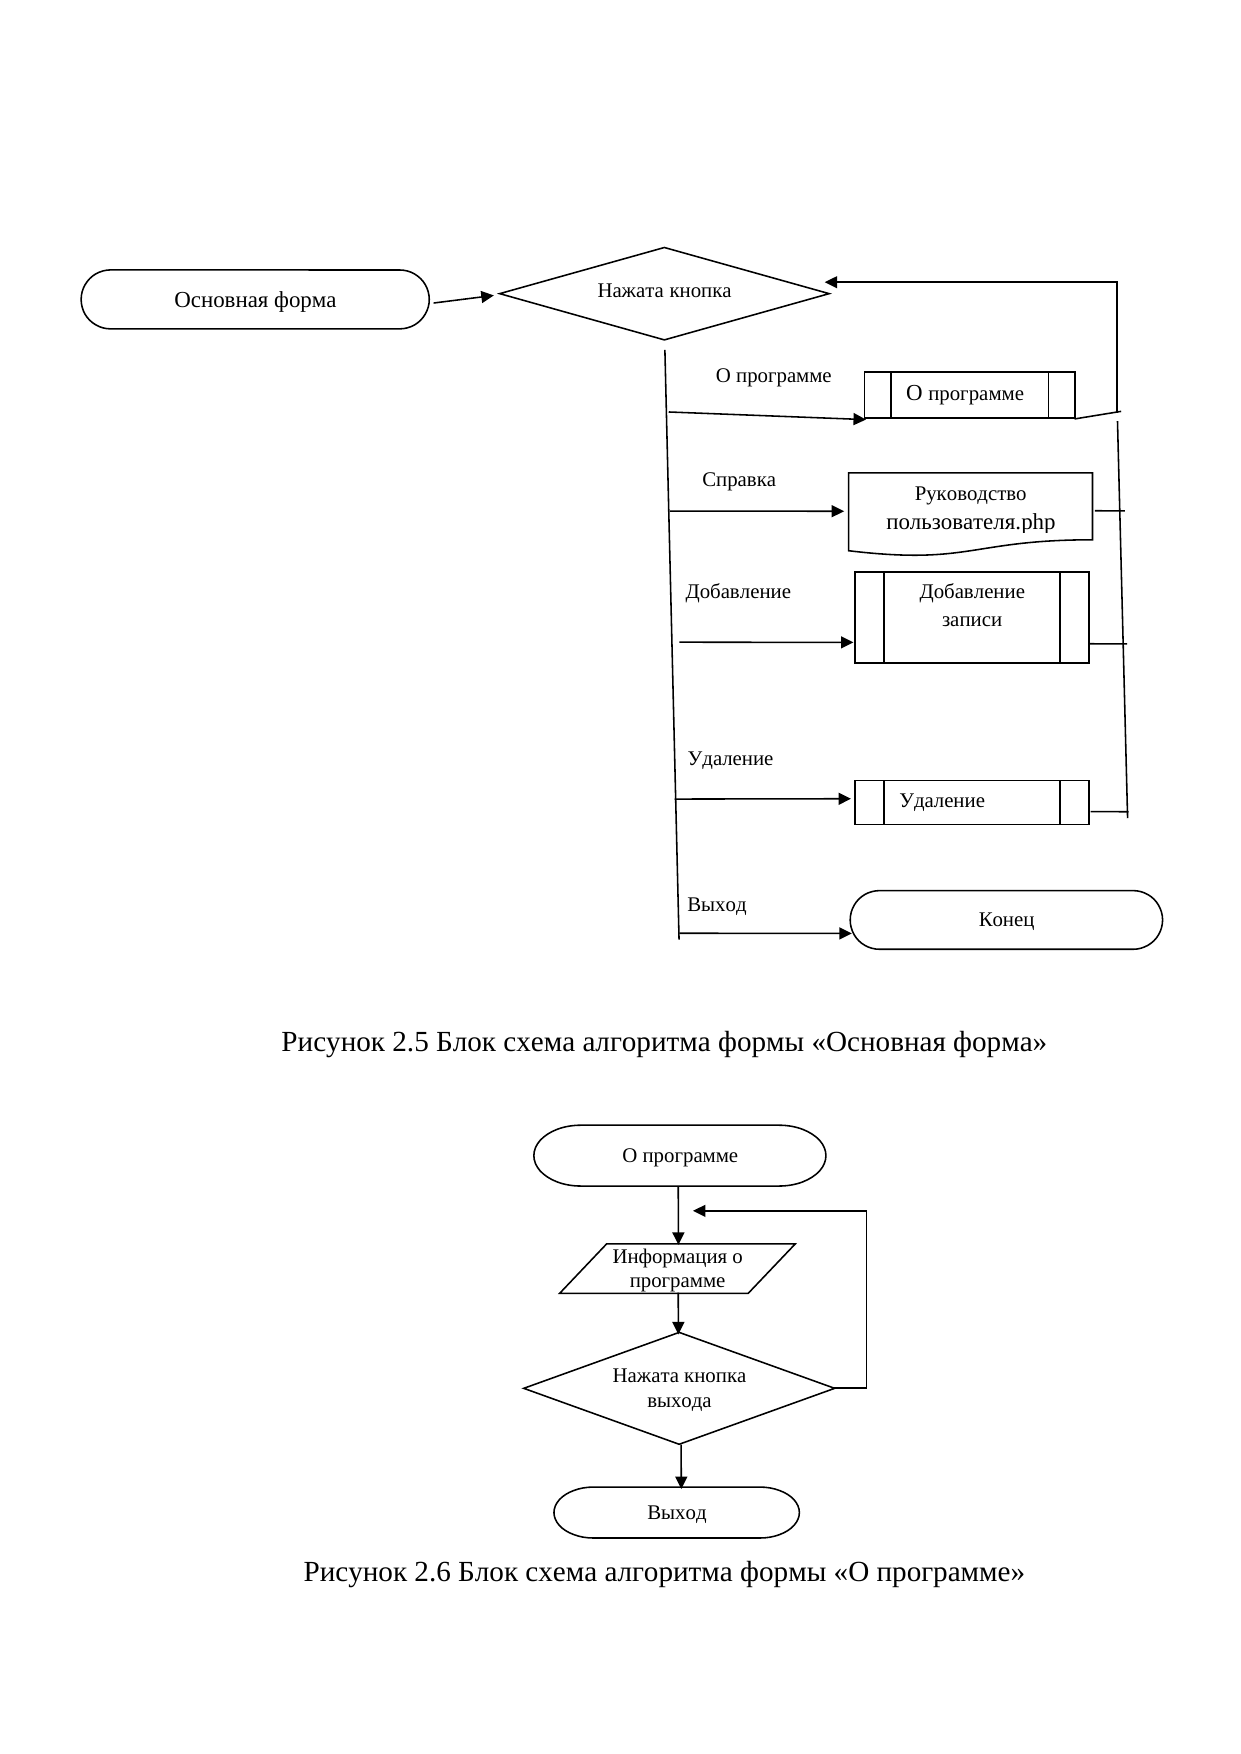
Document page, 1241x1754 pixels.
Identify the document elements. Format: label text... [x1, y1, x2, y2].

list Рисунок 2.6 Блок схема алгоритма формы «О программе» [177, 1554, 1152, 1588]
text Рисунок 2.5 Блок схема алгоритма формы «Основная форма» [177, 1024, 1152, 1057]
